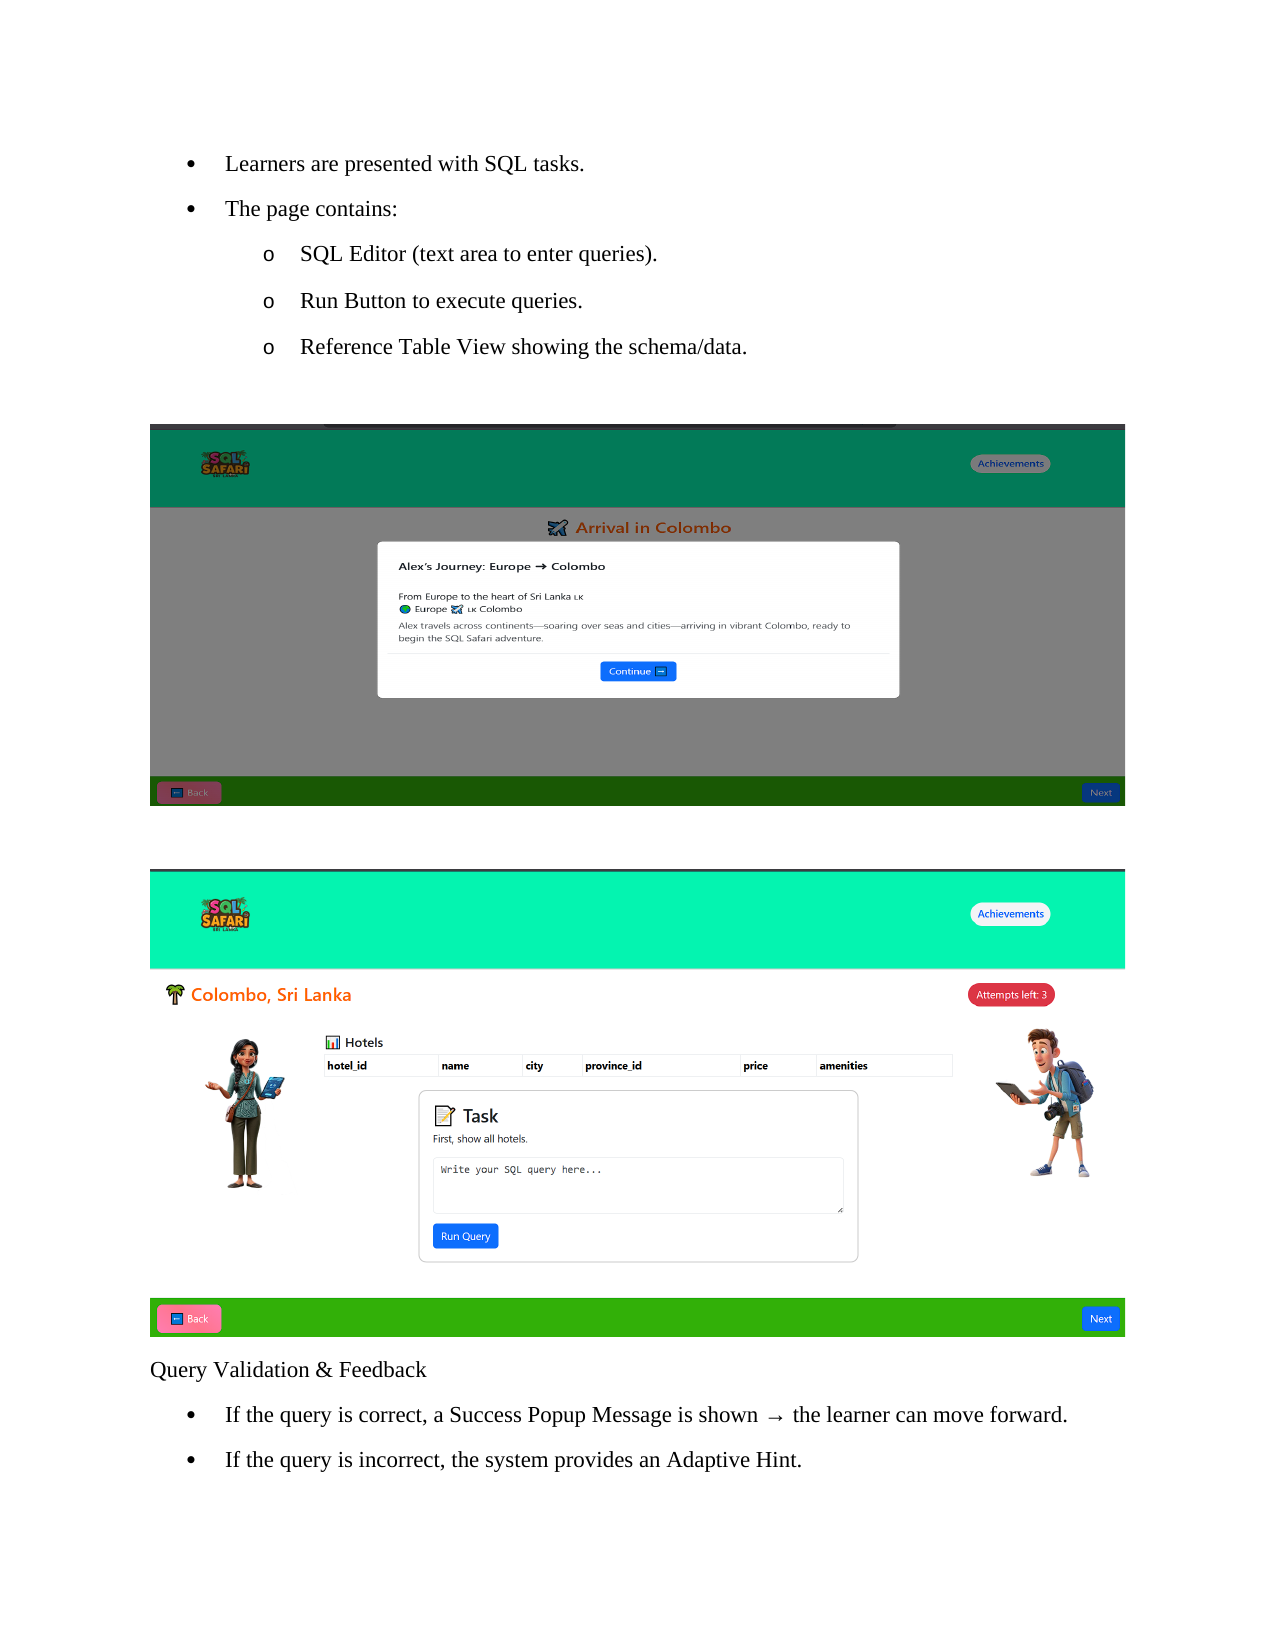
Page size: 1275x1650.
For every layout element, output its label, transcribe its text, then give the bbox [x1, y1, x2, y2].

list Learners are presented with SQL tasks. [187, 150, 1125, 176]
picture [150, 424, 1125, 806]
list The page contains: [187, 195, 1125, 221]
text Query Validation & Feedback [150, 1356, 1125, 1382]
list Reference Table View showing the schema/data. [262, 333, 1125, 361]
picture [150, 869, 1125, 1337]
list Run Button to execute queries. [262, 287, 1125, 314]
list If the query is correct, a Success Popup Message is shown → the learner can move forward. [187, 1401, 1125, 1427]
list If the query is incorrect, the system provides an Adaptive Hint. [187, 1446, 1125, 1472]
list SQL Editor (text area to enter queries). [262, 240, 1125, 268]
